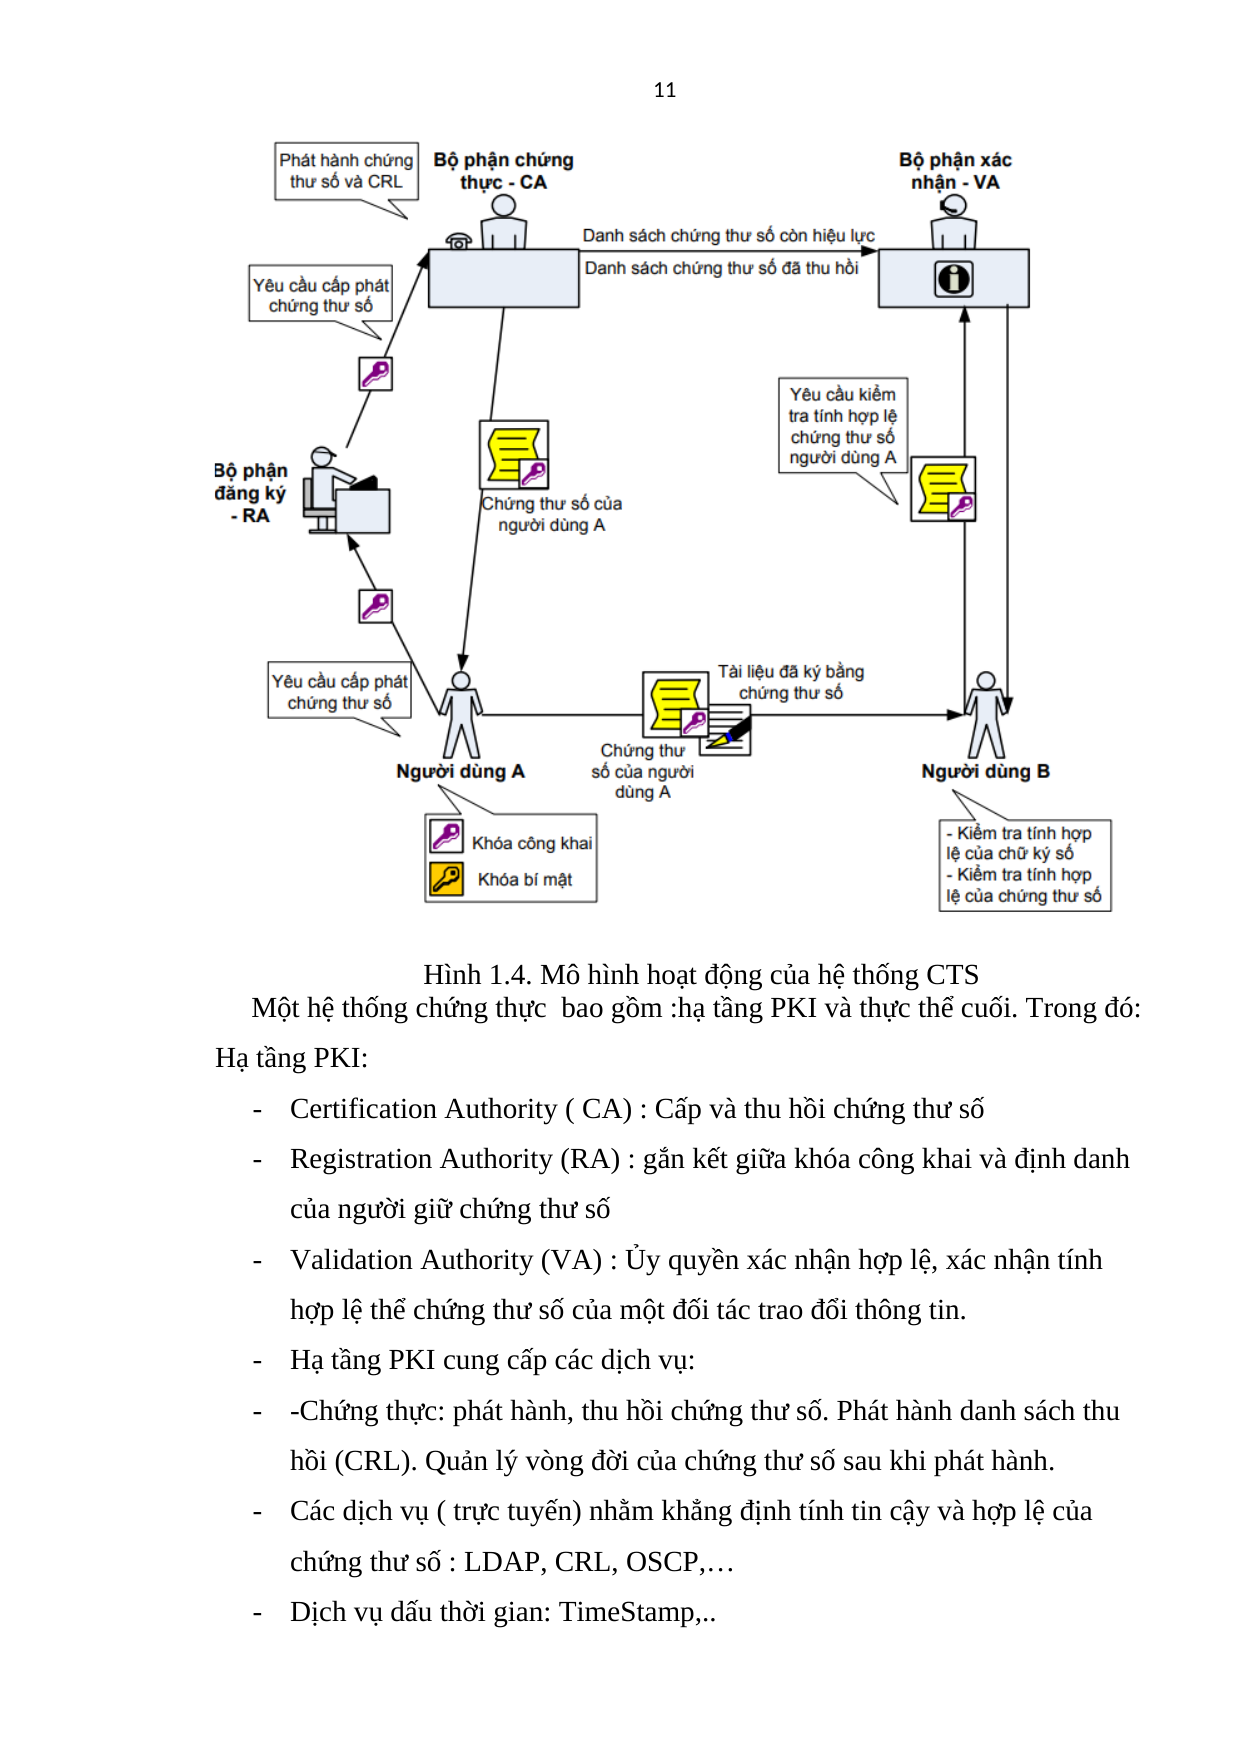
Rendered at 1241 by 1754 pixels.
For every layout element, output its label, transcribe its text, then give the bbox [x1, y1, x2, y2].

list Certification Authority ( CA) : Cấp và thu hồi chứng thư số [252, 1091, 1152, 1124]
list Dịch vụ dấu thời gian: TimeStamp,.. [252, 1594, 1152, 1628]
list Các dịch vụ ( trực tuyến) nhằm khẳng định tính tin cậy và hợp lệ của chứng thư số : LDAP, CRL, OSCP,… [252, 1493, 1152, 1577]
picture [214, 131, 1149, 927]
list Hạ tầng PKI cung cấp các dịch vụ: [252, 1342, 1152, 1376]
text Một hệ thống chứng thực bao gồm :hạ tầng PKI và thực thể cuối. Trong đó: [177, 990, 1152, 1024]
list Hạ tầng PKI: [215, 1041, 1152, 1074]
list -Chứng thực: phát hành, thu hồi chứng thư số. Phát hành danh sách thu hồi (CRL). Quản lý vòng đời của chứng thư số sau khi phát hành. [252, 1393, 1152, 1477]
list Validation Authority (VA) : Ủy quyền xác nhận hợp lệ, xác nhận tính hợp lệ thể chứng thư số của một đối tác trao đổi thông tin. [252, 1242, 1152, 1326]
text Hình 1.4. Mô hình hoạt động của hệ thống CTS [177, 957, 1152, 990]
list Registration Authority (RA) : gắn kết giữa khóa công khai và định danh của người giữ chứng thư số [252, 1141, 1152, 1225]
